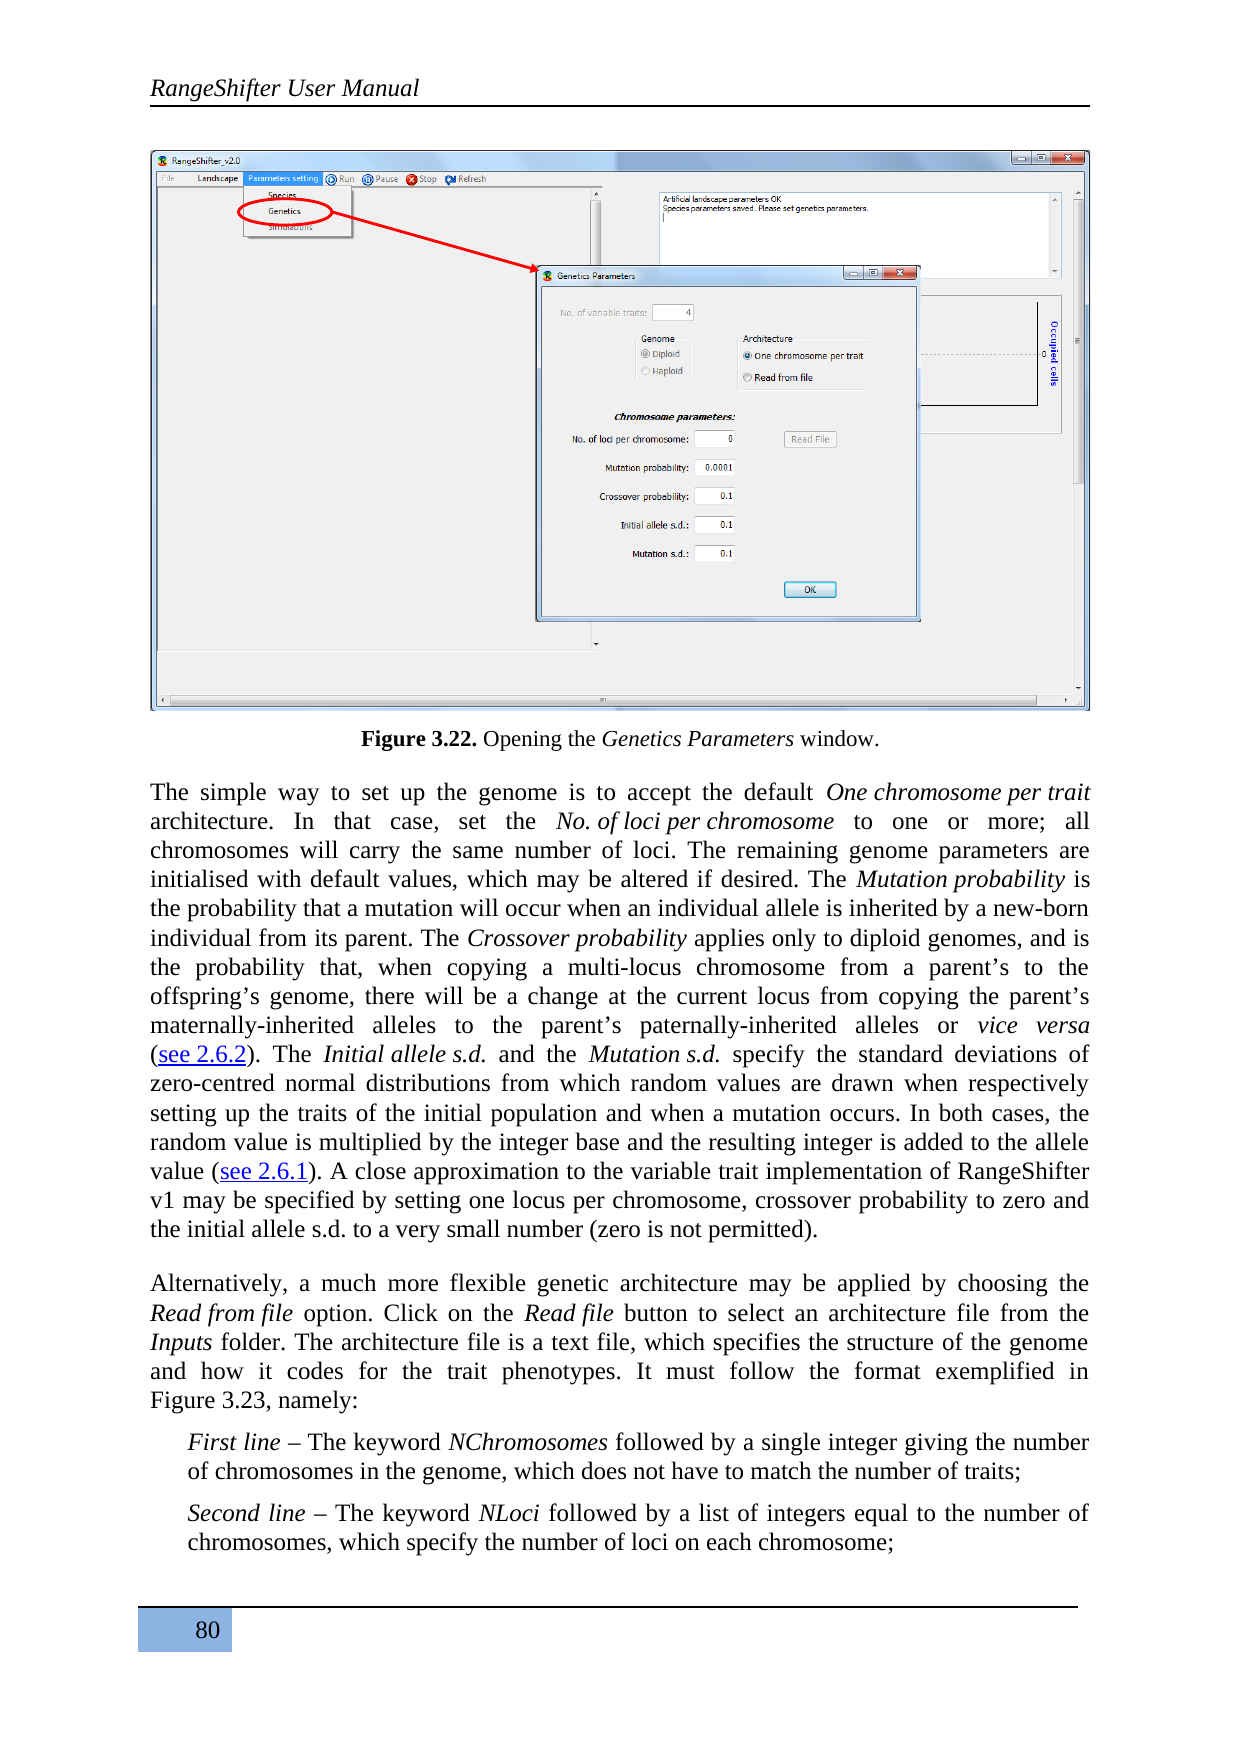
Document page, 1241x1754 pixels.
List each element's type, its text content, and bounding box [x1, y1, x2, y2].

text Second line – The keyword NLoci followed by a list of integers equal to the number of chromosomes, which specify the number of loci on each chromosome; [187, 1498, 1090, 1556]
text First line – The keyword NChromosomes followed by a single integer giving the number of chromosomes in the genome, which does not have to match the number of traits; [187, 1427, 1090, 1485]
subtitle Figure 3.22. Opening the Genetics Parameters window. [150, 723, 1090, 752]
text The simple way to set up the genome is to accept the default One chromosome per trait architecture. In that case, set the No. of loci per chromosome to one or more; all chromosomes will carry the same number of loci. The remaining genome parameters are initialised with default values, which may be altered if desired. The Mutation probability is the probability that a mutation will occur when an individual allele is inherited by a new-born individual from its parent. The Crossover probability applies only to diploid genomes, and is the probability that, when copying a multi-locus chromosome from a parent’s to the offspring’s genome, there will be a change at the current locus from copying the parent’s maternally-inherited alleles to the parent’s paternally-inherited alleles or vice versa (see 2.6.2). The Initial allele s.d. and the Mutation s.d. specify the standard deviations of zero-centred normal distributions from which random values are drawn when respectively setting up the traits of the initial population and when a mutation occurs. In both cases, the random value is multiplied by the integer base and the resulting integer is added to the allele value (see 2.6.1). A close approximation to the variable trait implementation of RangeShifter v1 may be specified by setting one locus per chromosome, crossover probability to zero and the initial allele s.d. to a very small number (zero is not permitted). [150, 777, 1090, 1243]
text Alternatively, a much more flexible genetic architecture may be applied by choosing the Read from file option. Click on the Read file button to select an architecture file from the Inputs folder. The architecture file is a text file, which specifies the structure of the genome and how it codes for the trait phenotypes. It must follow the format exemplified in Figure 3.23, namely: [150, 1268, 1090, 1414]
